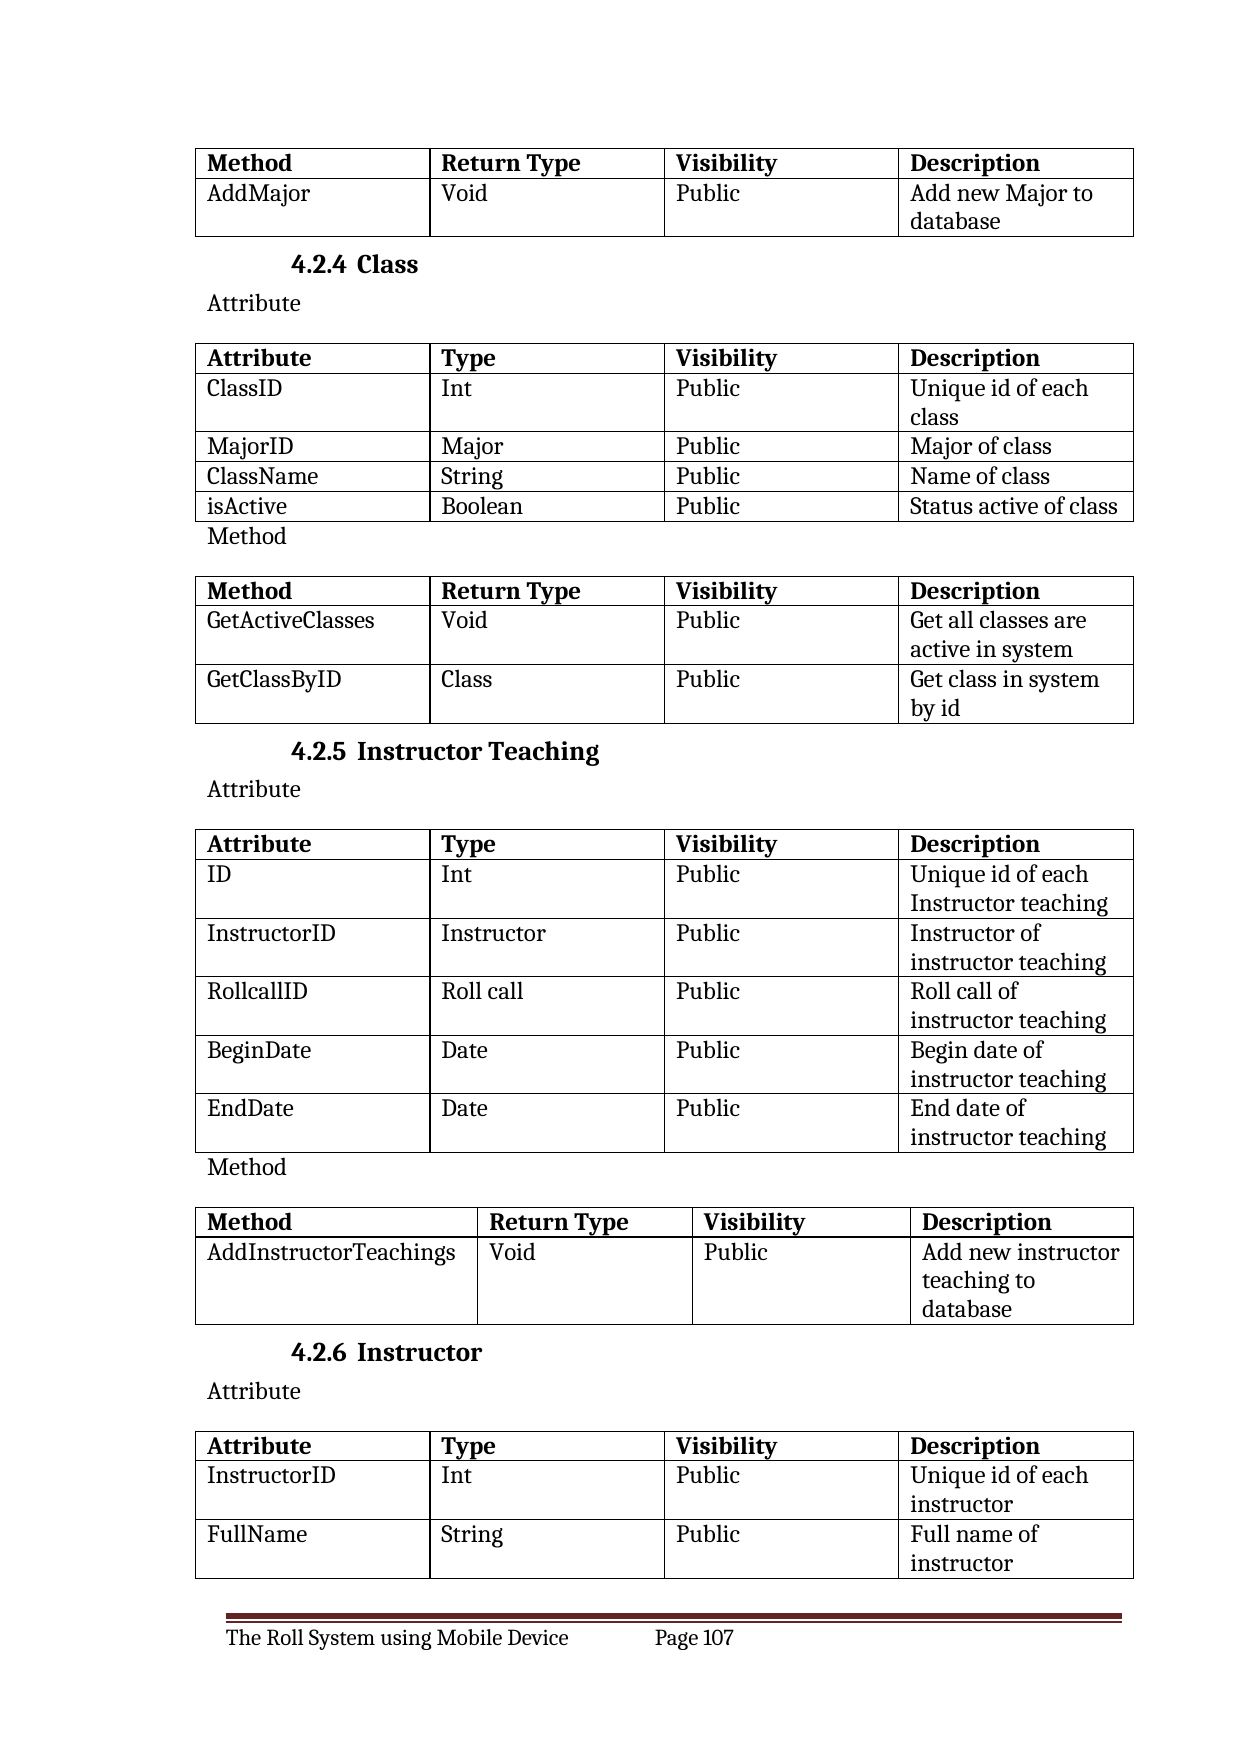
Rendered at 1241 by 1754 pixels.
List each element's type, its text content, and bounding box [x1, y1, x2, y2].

table_cell Full name of instructor [899, 1520, 1133, 1577]
table_cell String [431, 462, 664, 491]
text Attribute [207, 1377, 1122, 1406]
table_cell InstructorID [196, 919, 429, 976]
table_cell Public [665, 462, 898, 491]
subtitle Instructor Teaching [291, 736, 1122, 767]
table_cell GetActiveClasses [196, 606, 429, 664]
table_cell Name of class [899, 462, 1133, 491]
table_header Return Type [478, 1208, 692, 1236]
text Attribute [207, 775, 1122, 804]
table_cell Date [431, 1094, 664, 1152]
table_cell RollcallID [196, 977, 429, 1035]
table_cell Int [431, 1461, 664, 1519]
table_cell Public [665, 665, 898, 722]
table_header Description [899, 1432, 1133, 1460]
table_cell Public [665, 1461, 898, 1519]
table_cell Status active of class [899, 492, 1133, 521]
table_cell Public [665, 374, 898, 431]
subtitle Class [291, 249, 1122, 281]
table_header Visibility [665, 577, 898, 605]
table_cell Public [665, 432, 898, 461]
table_cell Int [431, 860, 664, 918]
table_cell AddInstructorTeachings [196, 1238, 477, 1324]
table_cell ClassName [196, 462, 429, 491]
table_header Type [431, 830, 664, 859]
table_cell Boolean [431, 492, 664, 521]
table_cell Begin date of instructor teaching [899, 1036, 1133, 1093]
table_header Visibility [665, 830, 898, 859]
table_header Method [196, 1208, 477, 1236]
table_cell Class [431, 665, 664, 722]
table_cell Roll call [431, 977, 664, 1035]
table_header Description [899, 149, 1133, 177]
table_cell Date [431, 1036, 664, 1093]
table_cell Public [665, 919, 898, 976]
table_cell Public [665, 1094, 898, 1152]
table_cell MajorID [196, 432, 429, 461]
table_cell Unique id of each class [899, 374, 1133, 431]
table_cell AddMajor [196, 179, 429, 236]
table_cell String [431, 1520, 664, 1577]
table_cell EndDate [196, 1094, 429, 1152]
subtitle Instructor [291, 1337, 1122, 1368]
table_cell Roll call of instructor teaching [899, 977, 1133, 1035]
table_cell End date of instructor teaching [899, 1094, 1133, 1152]
table_header Visibility [693, 1208, 910, 1236]
table_header Attribute [196, 344, 429, 373]
table_cell ClassID [196, 374, 429, 431]
table_cell BeginDate [196, 1036, 429, 1093]
table_cell Public [665, 492, 898, 521]
text Method [207, 1153, 1122, 1182]
table_cell Public [665, 977, 898, 1035]
table_cell Public [665, 1520, 898, 1577]
table_header Attribute [196, 1432, 429, 1460]
table_header Type [431, 344, 664, 373]
table_cell Major of class [899, 432, 1133, 461]
table_header Method [196, 149, 429, 177]
table_header Return Type [431, 149, 664, 177]
table_cell FullName [196, 1520, 429, 1577]
table_cell isActive [196, 492, 429, 521]
table_cell Unique id of each instructor [899, 1461, 1133, 1519]
table_cell Add new instructor teaching to database [911, 1238, 1133, 1324]
table_header Visibility [665, 344, 898, 373]
table_cell InstructorID [196, 1461, 429, 1519]
table_cell Get all classes are active in system [899, 606, 1133, 664]
text Method [207, 522, 1122, 550]
table_cell Major [431, 432, 664, 461]
table_cell GetClassByID [196, 665, 429, 722]
table_cell Void [431, 179, 664, 236]
table_header Visibility [665, 1432, 898, 1460]
table_cell Get class in system by id [899, 665, 1133, 722]
table_cell Instructor [431, 919, 664, 976]
table_header Description [899, 344, 1133, 373]
table_cell Public [665, 179, 898, 236]
table_cell Public [665, 606, 898, 664]
table_cell Add new Major to database [899, 179, 1133, 236]
table_cell Public [693, 1238, 910, 1324]
table_header Method [196, 577, 429, 605]
text Attribute [207, 289, 1122, 318]
table_cell Int [431, 374, 664, 431]
table_header Description [911, 1208, 1133, 1236]
table_header Description [899, 830, 1133, 859]
table_cell Instructor of instructor teaching [899, 919, 1133, 976]
table_cell Public [665, 860, 898, 918]
table_header Return Type [431, 577, 664, 605]
table_header Description [899, 577, 1133, 605]
table_header Visibility [665, 149, 898, 177]
table_header Type [431, 1432, 664, 1460]
table_cell Public [665, 1036, 898, 1093]
table_header Attribute [196, 830, 429, 859]
table_cell Void [431, 606, 664, 664]
table_cell ID [196, 860, 429, 918]
table_cell Void [478, 1238, 692, 1324]
table_cell Unique id of each Instructor teaching [899, 860, 1133, 918]
